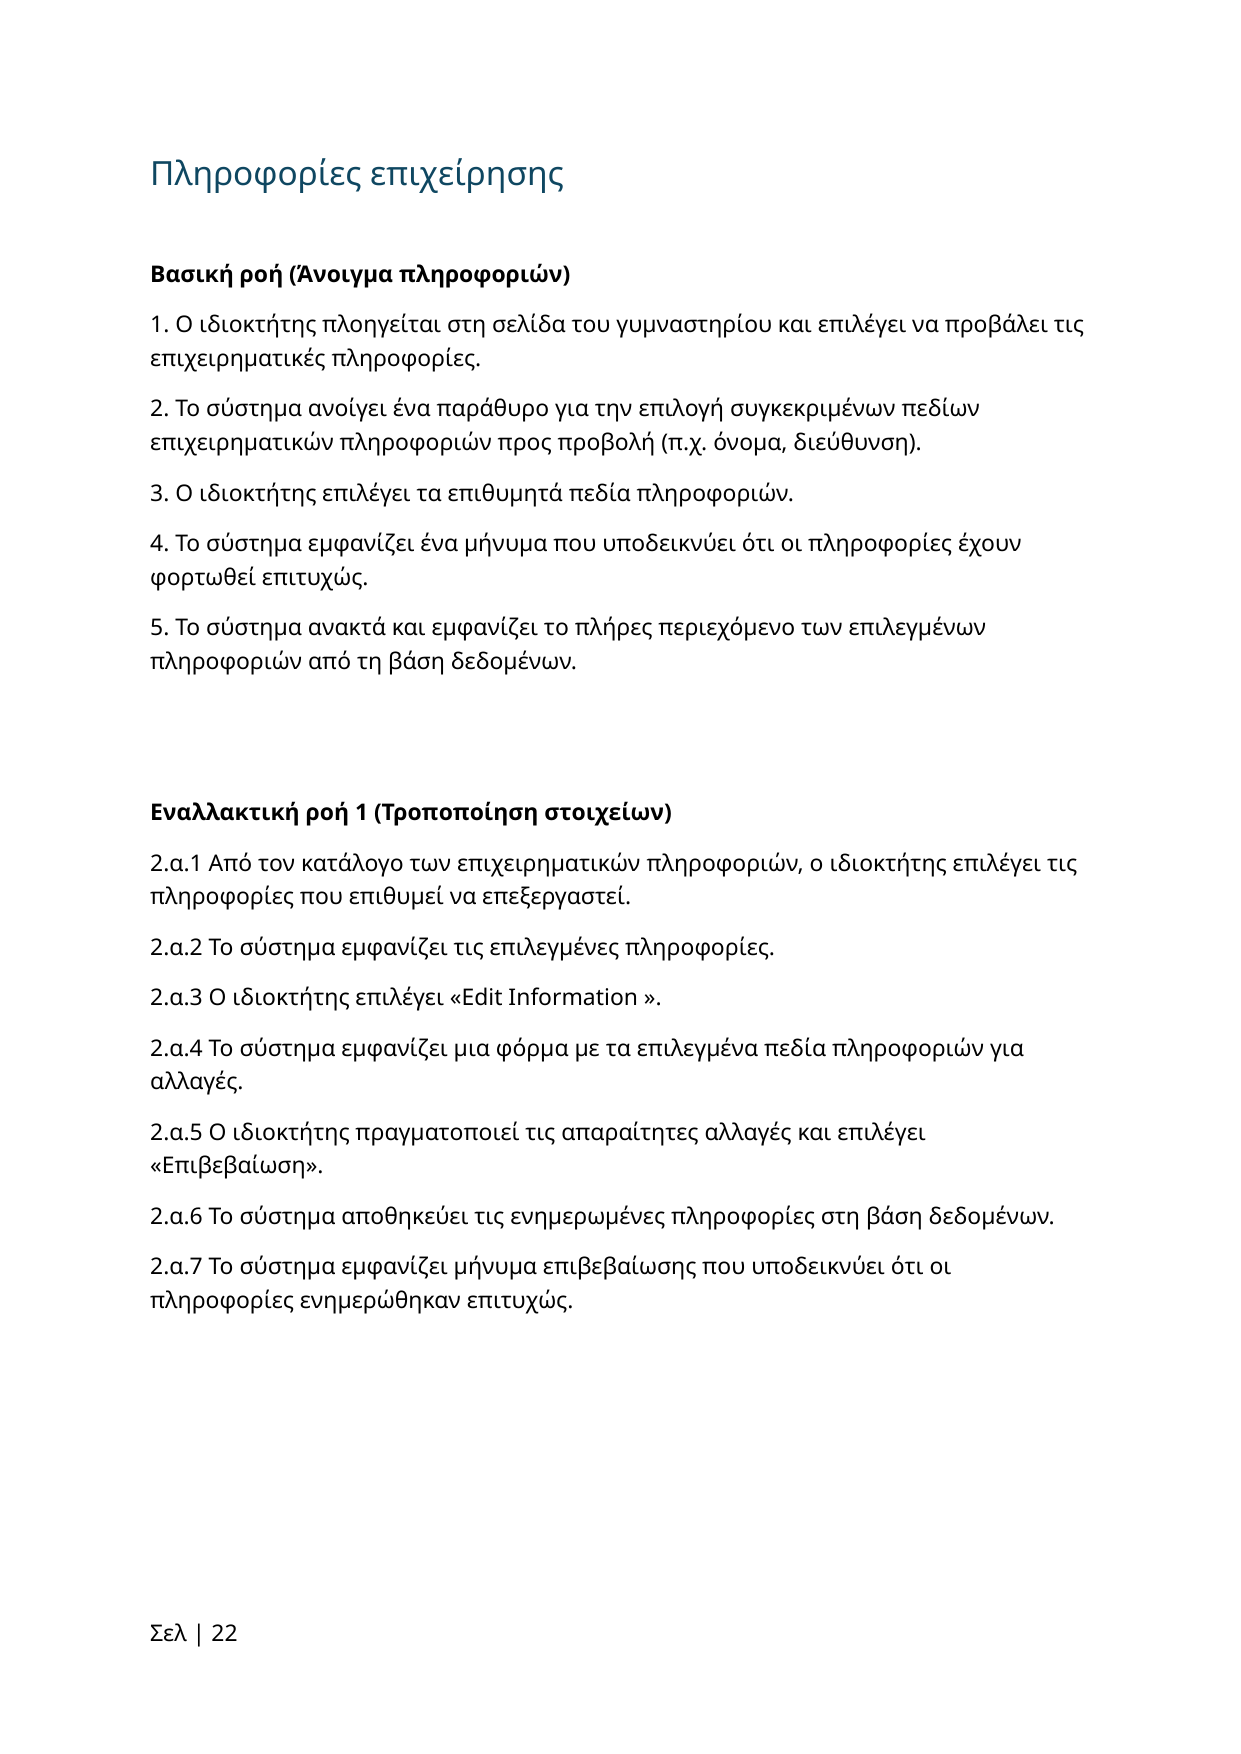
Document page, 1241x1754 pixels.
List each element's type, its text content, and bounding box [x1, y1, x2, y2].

text 2.α.7 Το σύστημα εμφανίζει μήνυμα επιβεβαίωσης που υποδεικνύει ότι οι πληροφορίες ενημερώθηκαν επιτυχώς. [150, 1250, 1090, 1315]
subtitle Πληροφορίες επιχείρησης [150, 150, 1090, 195]
text 5. Το σύστημα ανακτά και εμφανίζει το πλήρες περιεχόμενο των επιλεγμένων πληροφοριών από τη βάση δεδομένων. [150, 611, 1090, 676]
text 2. Το σύστημα ανοίγει ένα παράθυρο για την επιλογή συγκεκριμένων πεδίων επιχειρηματικών πληροφοριών προς προβολή (π.χ. όνομα, διεύθυνση). [150, 392, 1090, 457]
text 2.α.2 Το σύστημα εμφανίζει τις επιλεγμένες πληροφορίες. [150, 931, 1090, 962]
text Εναλλακτική ροή 1 (Τροποποίηση στοιχείων) [150, 796, 1090, 827]
text 2.α.4 Το σύστημα εμφανίζει μια φόρμα με τα επιλεγμένα πεδία πληροφοριών για αλλαγές. [150, 1031, 1090, 1096]
text 2.α.3 Ο ιδιοκτήτης επιλέγει «Edit Information ». [150, 981, 1090, 1012]
text 2.α.1 Από τον κατάλογο των επιχειρηματικών πληροφοριών, ο ιδιοκτήτης επιλέγει τις πληροφορίες που επιθυμεί να επεξεργαστεί. [150, 846, 1090, 911]
text Βασική ροή (Άνοιγμα πληροφοριών) [150, 258, 1090, 289]
text 1. Ο ιδιοκτήτης πλοηγείται στη σελίδα του γυμναστηρίου και επιλέγει να προβάλει τις επιχειρηματικές πληροφορίες. [150, 308, 1090, 373]
text 2.α.5 Ο ιδιοκτήτης πραγματοποιεί τις απαραίτητες αλλαγές και επιλέγει «Επιβεβαίωση». [150, 1116, 1090, 1181]
text 3. Ο ιδιοκτήτης επιλέγει τα επιθυμητά πεδία πληροφοριών. [150, 476, 1090, 508]
text 2.α.6 Το σύστημα αποθηκεύει τις ενημερωμένες πληροφορίες στη βάση δεδομένων. [150, 1200, 1090, 1231]
text 4. Το σύστημα εμφανίζει ένα μήνυμα που υποδεικνύει ότι οι πληροφορίες έχουν φορτωθεί επιτυχώς. [150, 527, 1090, 592]
